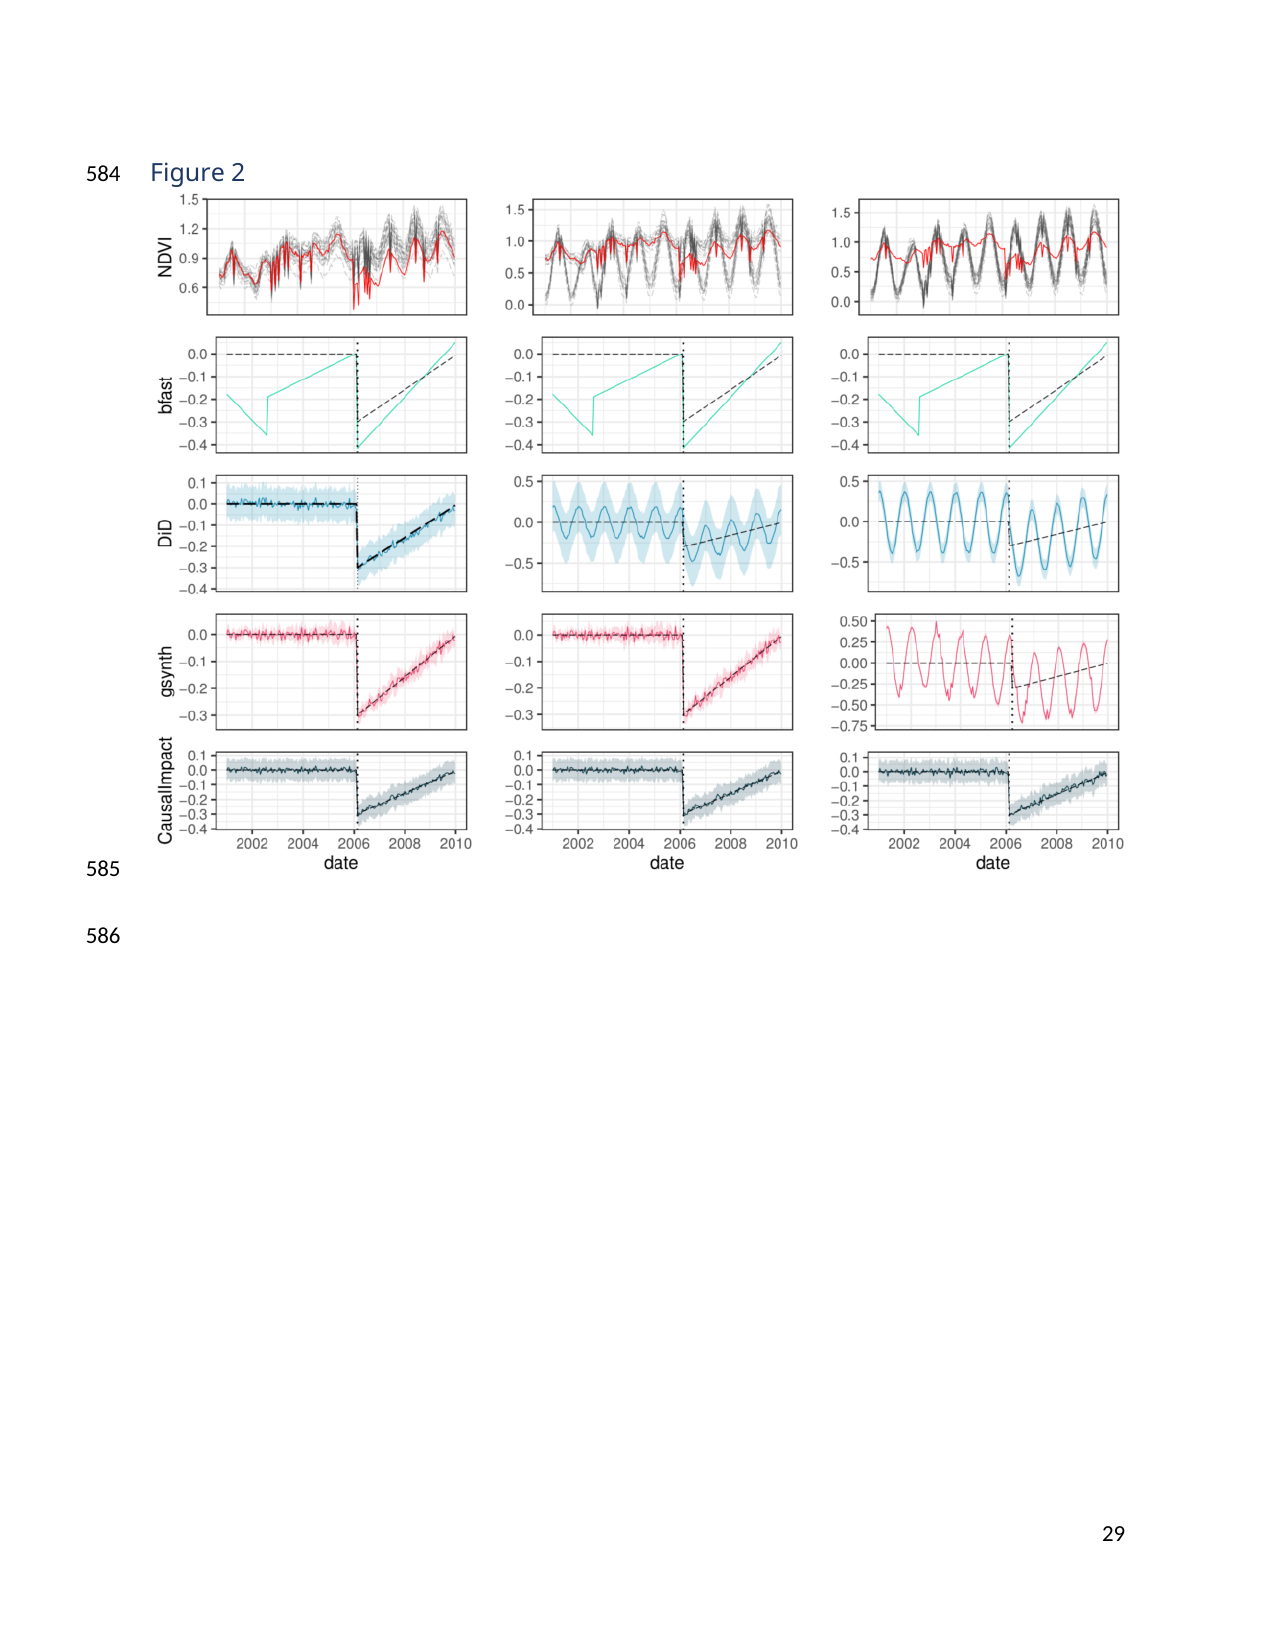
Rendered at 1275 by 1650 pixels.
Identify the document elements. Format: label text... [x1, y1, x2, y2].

subtitle Figure 2 [150, 154, 1125, 188]
picture [150, 191, 1125, 877]
